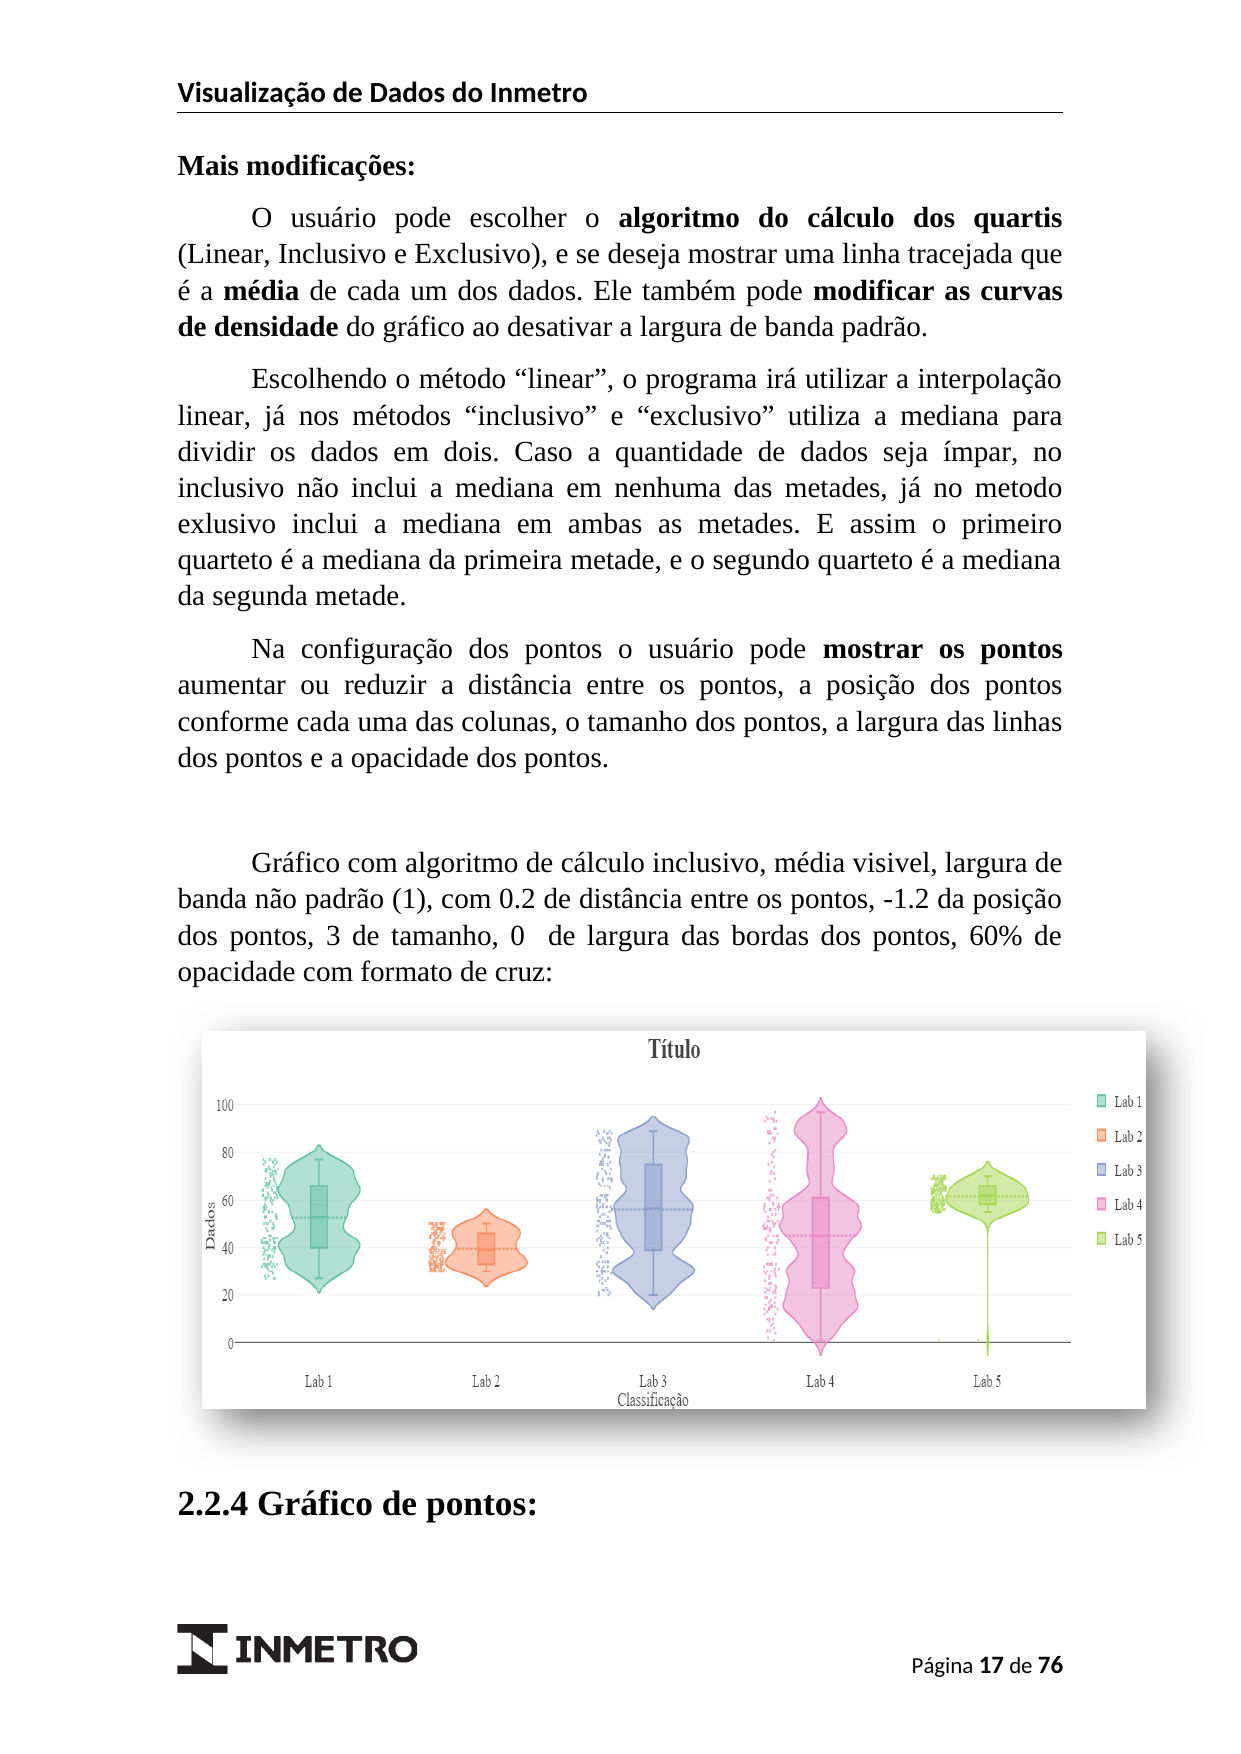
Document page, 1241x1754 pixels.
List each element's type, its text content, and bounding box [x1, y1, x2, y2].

text Mais modificações: [177, 148, 1063, 181]
text Escolhendo o método “linear”, o programa irá utilizar a interpolação linear, já nos métodos “inclusivo” e “exclusivo” utiliza a mediana para dividir os dados em dois. Caso a quantidade de dados seja ímpar, no inclusivo não inclui a mediana em nenhuma das metades, já no metodo exlusivo inclui a mediana em ambas as metades. E assim o primeiro quarteto é a mediana da primeira metade, e o segundo quarteto é a mediana da segunda metade. [177, 362, 1063, 612]
picture [202, 1031, 1146, 1409]
picture [177, 1624, 418, 1674]
text Na configuração dos pontos o usuário pode mostrar os pontos aumentar ou reduzir a distância entre os pontos, a posição dos pontos conforme cada uma das colunas, o tamanho dos pontos, a largura das linhas dos pontos e a opacidade dos pontos. [177, 631, 1063, 773]
text Gráfico com algoritmo de cálculo inclusivo, média visivel, largura de banda não padrão (1), com 0.2 de distância entre os pontos, -1.2 da posição dos pontos, 3 de tamanho, 0 de largura das bordas dos pontos, 60% de opacidade com formato de cruz: [177, 845, 1063, 987]
text 2.2.4 Gráfico de pontos: [177, 1482, 1063, 1523]
text O usuário pode escolher o algoritmo do cálculo dos quartis (Linear, Inclusivo e Exclusivo), e se deseja mostrar uma linha tracejada que é a média de cada um dos dados. Ele também pode modificar as curvas de densidade do gráfico ao desativar a largura de banda padrão. [177, 200, 1063, 342]
